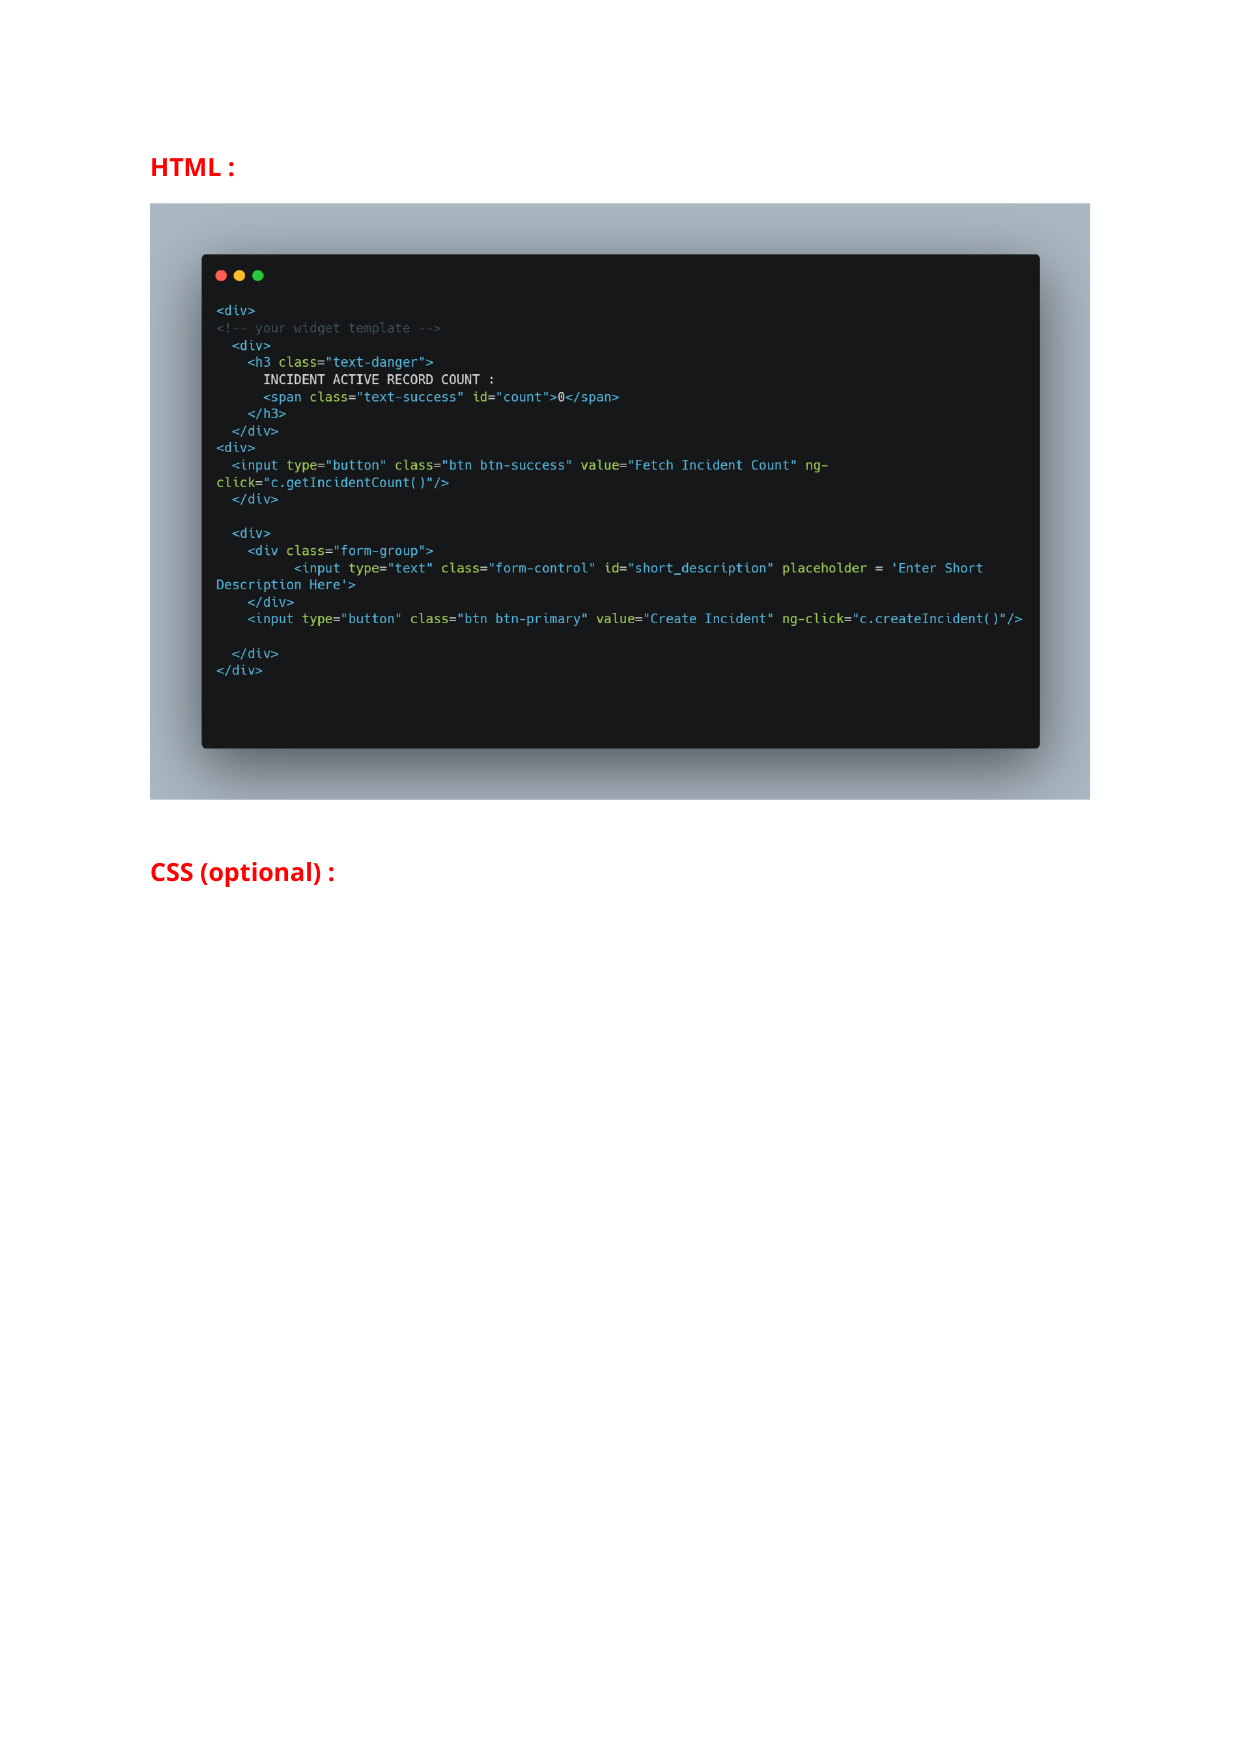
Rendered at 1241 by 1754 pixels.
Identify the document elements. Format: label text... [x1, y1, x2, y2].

picture [150, 203, 1091, 800]
text CSS (optional) : [150, 818, 1090, 889]
text HTML : [150, 150, 1090, 184]
